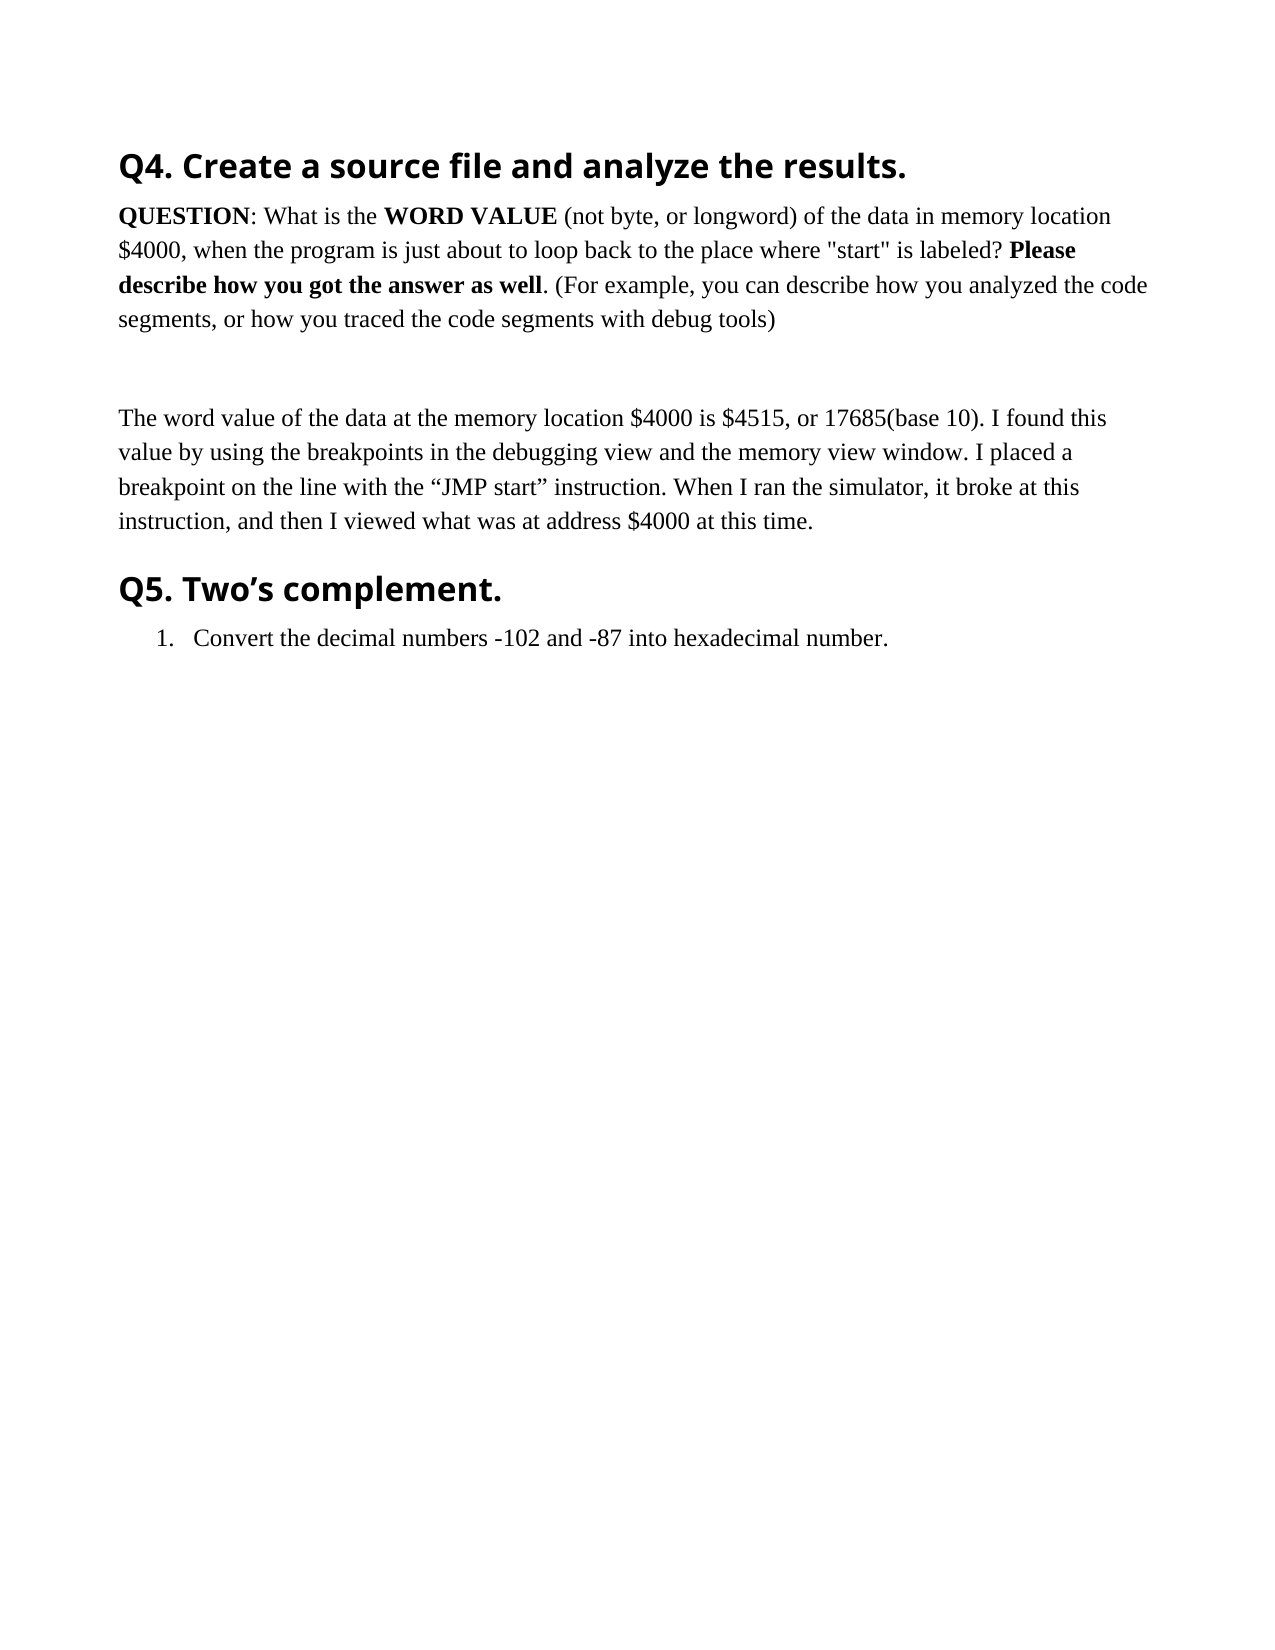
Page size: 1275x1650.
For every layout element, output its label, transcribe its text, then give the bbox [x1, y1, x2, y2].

text QUESTION: What is the WORD VALUE (not byte, or longword) of the data in memory location $4000, when the program is just about to loop back to the place where "start" is labeled? Please describe how you got the answer as well. (For example, you can describe how you analyzed the code segments, or how you traced the code segments with debug tools) [118, 201, 1157, 333]
list Convert the decimal numbers -102 and -87 into hexadecimal number. [156, 623, 1157, 652]
subtitle Q4. Create a source file and analyze the results. [118, 143, 1157, 188]
subtitle Q5. Two’s complement. [118, 566, 1157, 611]
text The word value of the data at the memory location $4000 is $4515, or 17685(base 10). I found this value by using the breakpoints in the debugging view and the memory view window. I placed a breakpoint on the line with the “JMP start” instruction. When I ran the simulator, it broke at this instruction, and then I viewed what was at address $4000 at this time. [118, 403, 1157, 535]
